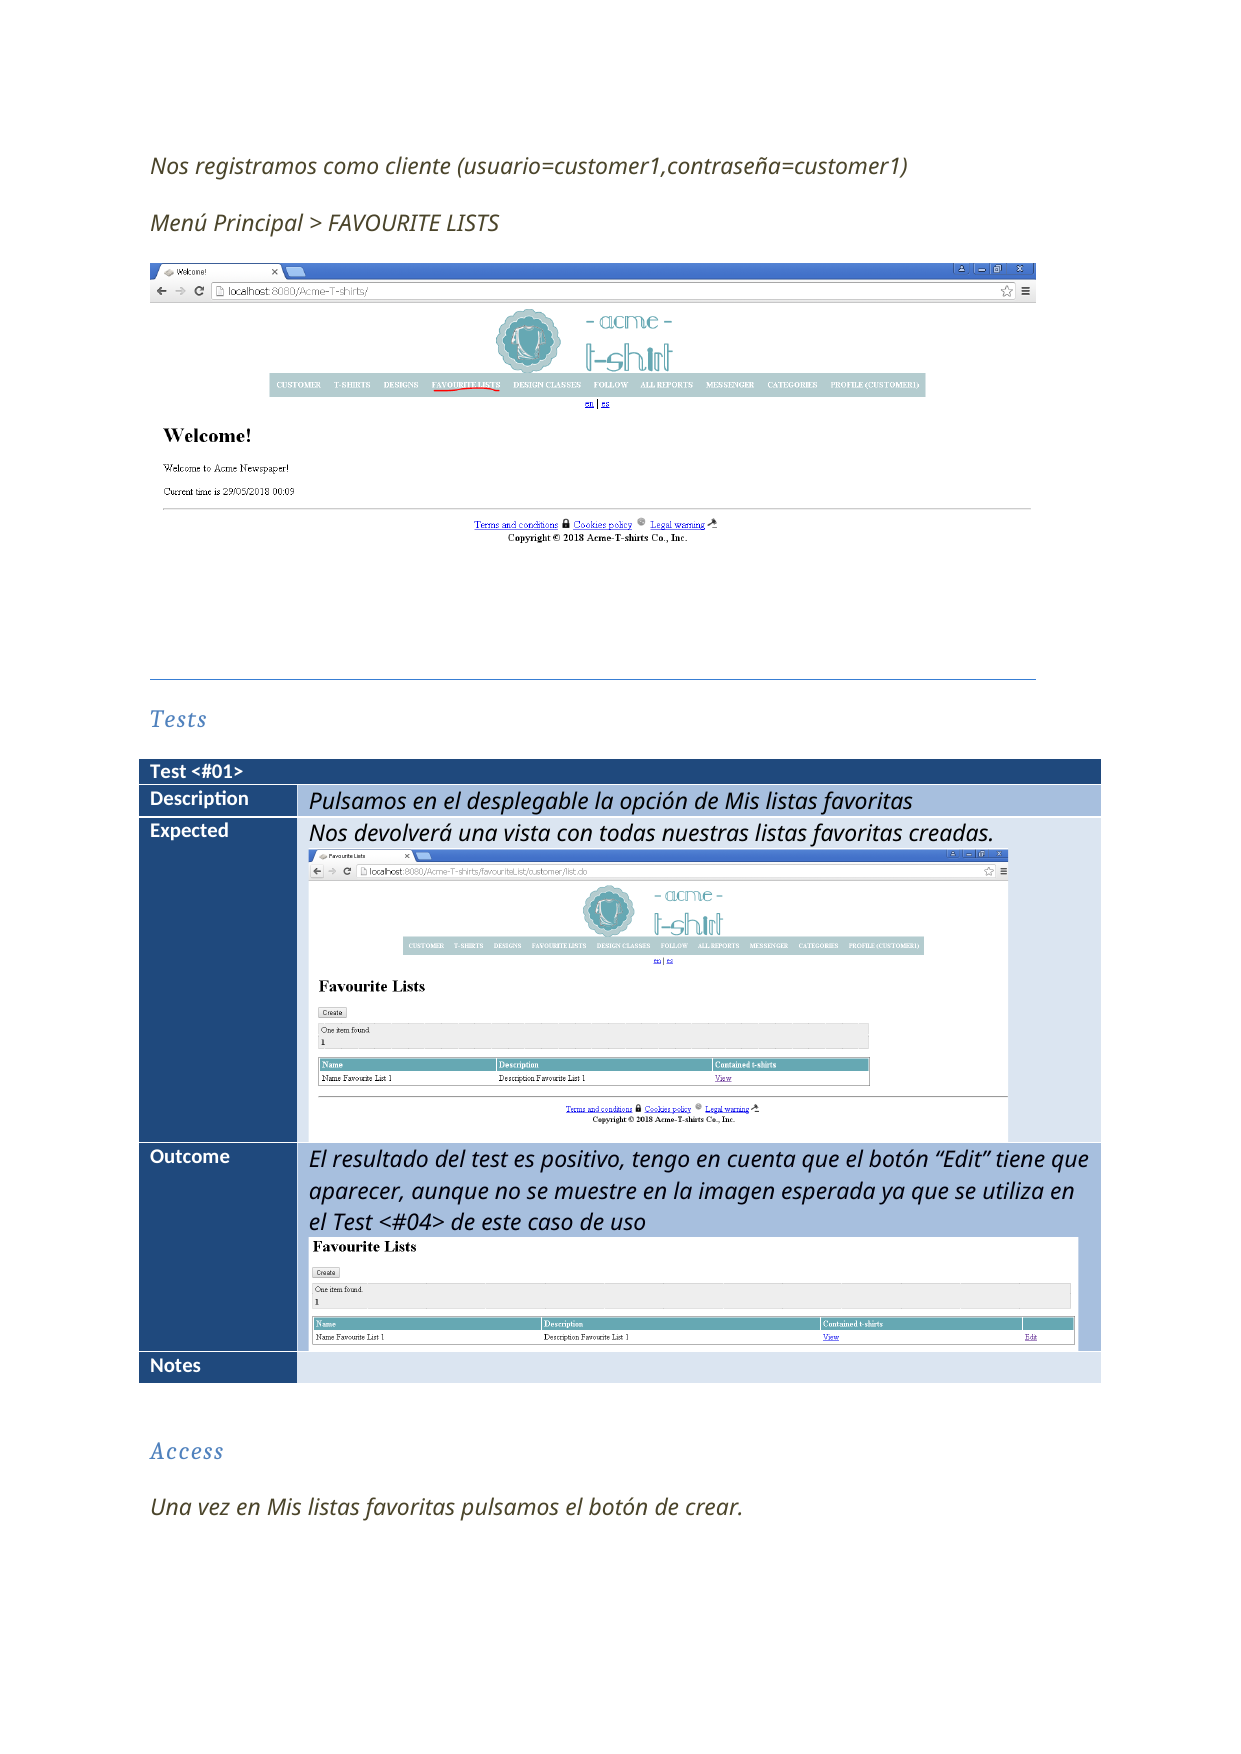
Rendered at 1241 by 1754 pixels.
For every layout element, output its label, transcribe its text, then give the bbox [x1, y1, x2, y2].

table_cell Description [139, 785, 297, 816]
table_cell Outcome [139, 1143, 297, 1351]
table_cell Nos devolverá una vista con todas nuestras listas favoritas creadas. [298, 818, 1101, 1142]
text Una vez en Mis listas favoritas pulsamos el botón de crear. [150, 1491, 1090, 1522]
text Tests [150, 705, 1090, 733]
picture [308, 1237, 1079, 1351]
table_cell Notes [139, 1352, 297, 1383]
text Access [150, 1437, 1090, 1466]
table_cell [298, 1352, 1101, 1383]
table_cell El resultado del test es positivo, tengo en cuenta que el botón “Edit” tiene que aparecer, aunque no se muestre en la imagen esperada ya que se utiliza en el Test <#04> de este caso de uso [298, 1143, 1101, 1351]
picture [308, 848, 1009, 1143]
picture [150, 263, 1036, 680]
table_header Test <#01> [139, 759, 1101, 784]
table_cell Pulsamos en el desplegable la opción de Mis listas favoritas [298, 785, 1101, 816]
table_cell Expected [139, 818, 297, 1142]
text Menú Principal > FAVOURITE LISTS [150, 207, 1090, 238]
text Nos registramos como cliente (usuario=customer1,contraseña=customer1) [150, 150, 1090, 181]
